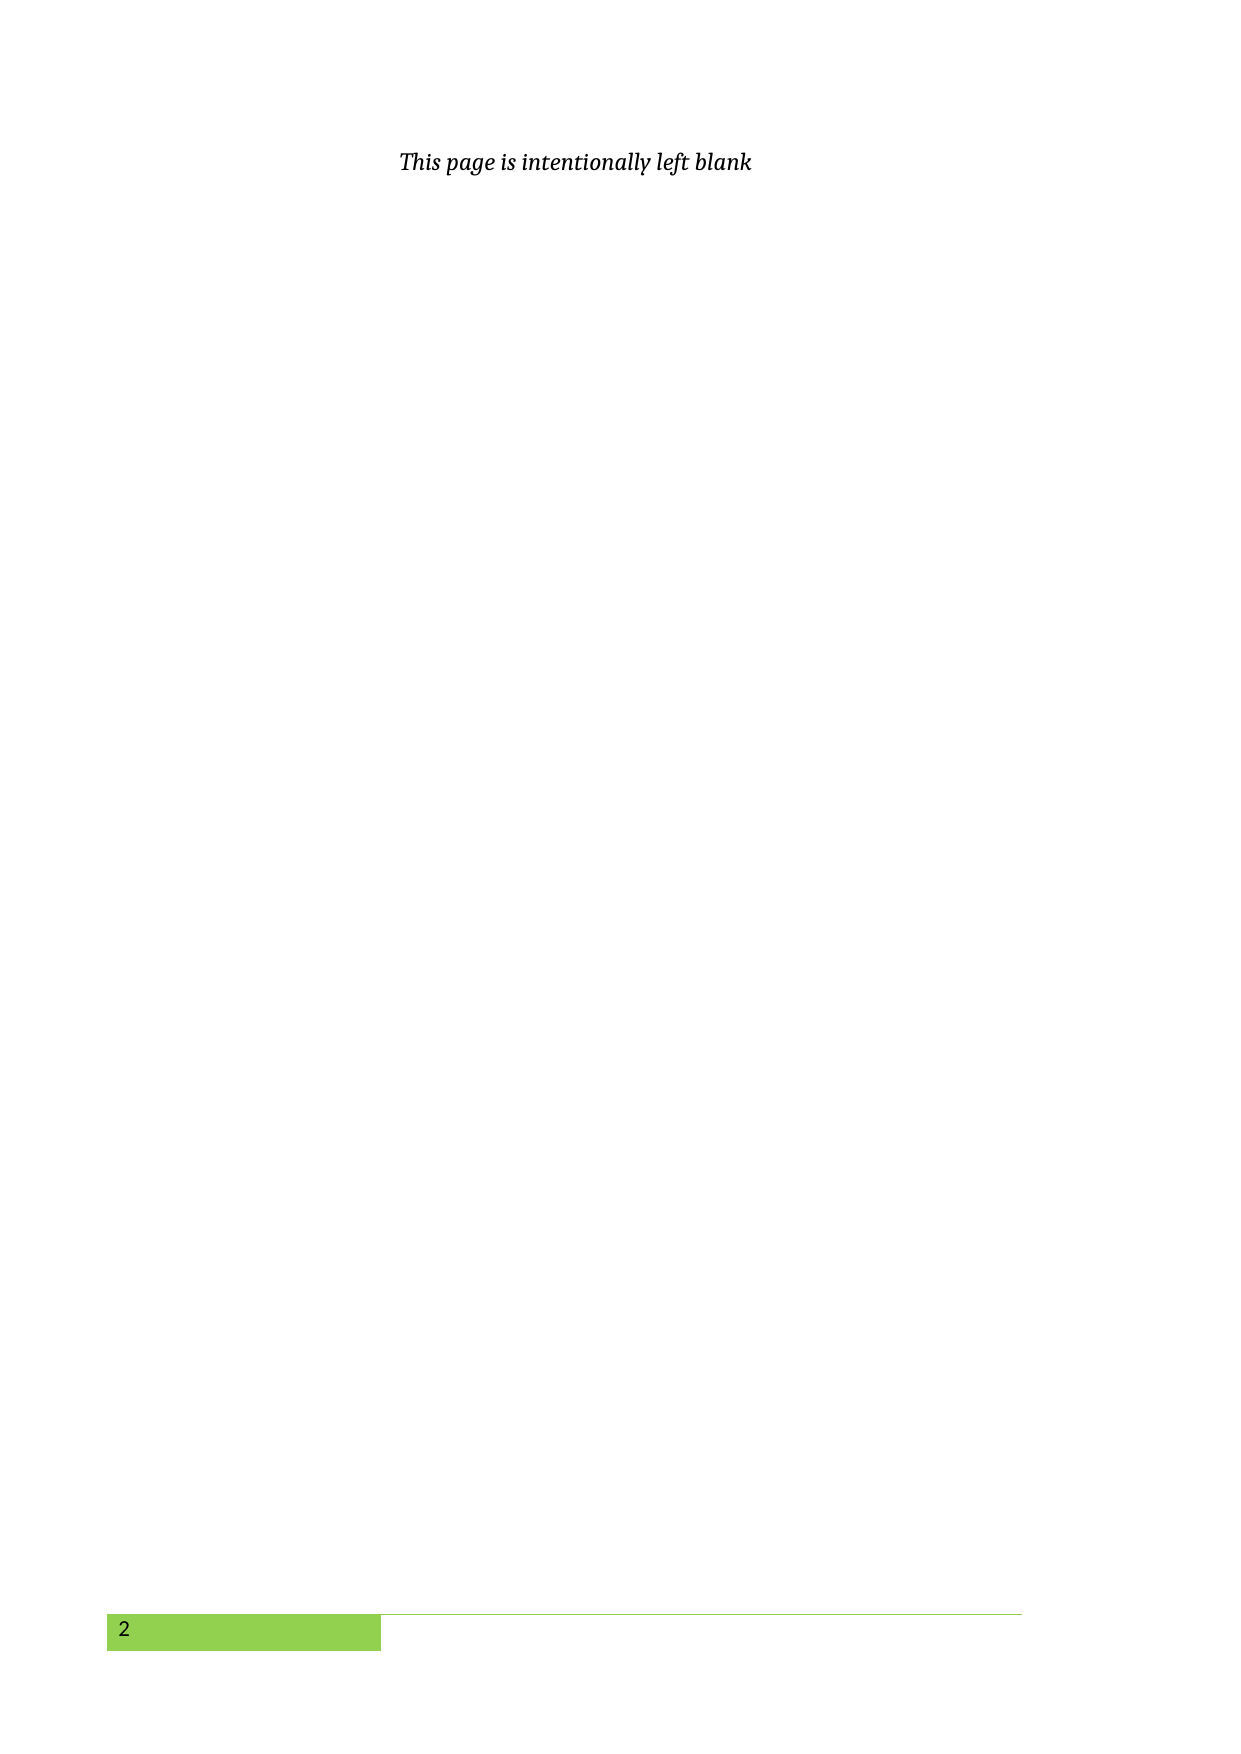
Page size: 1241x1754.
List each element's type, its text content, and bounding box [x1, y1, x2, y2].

text This page is intentionally left blank [118, 148, 1033, 176]
